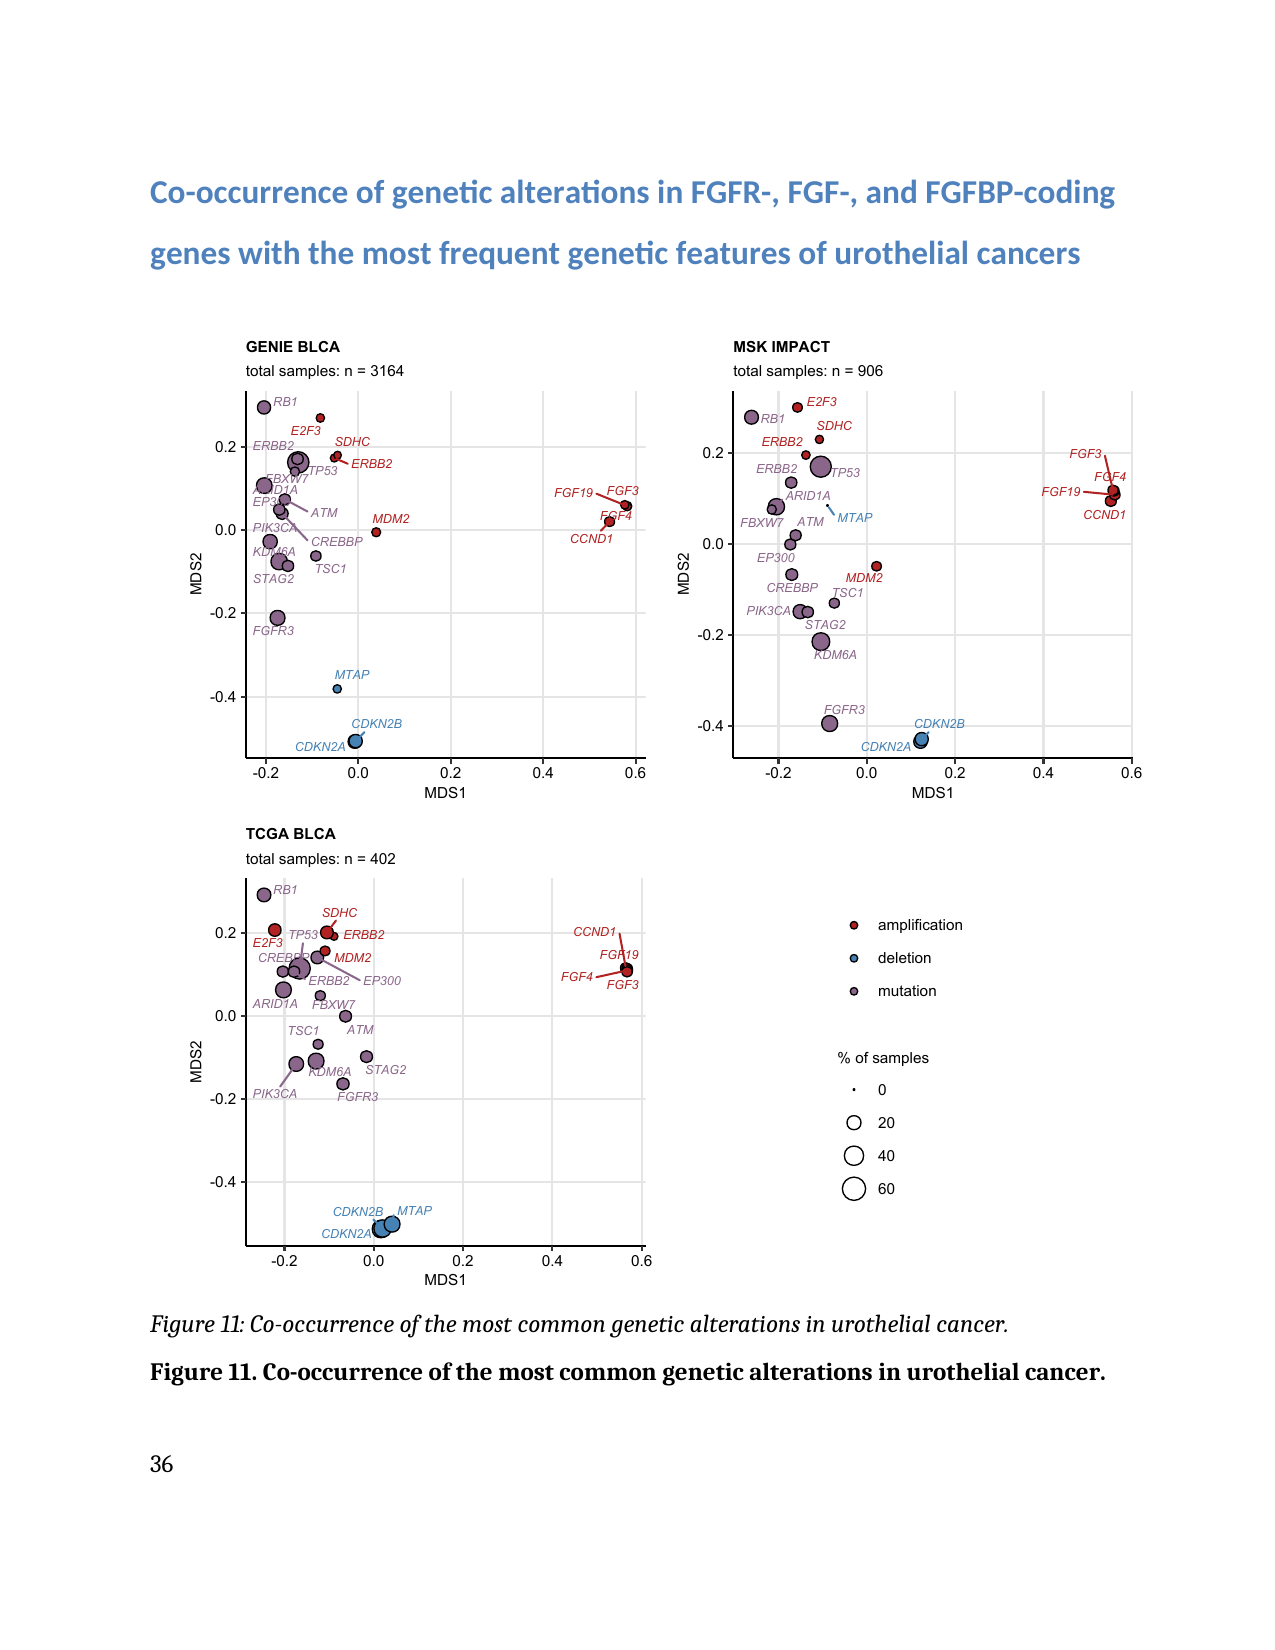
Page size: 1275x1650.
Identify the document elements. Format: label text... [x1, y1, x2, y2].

subtitle Co-occurrence of genetic alterations in FGFR-, FGF-, and FGFBP-coding genes with the most frequent genetic features of urothelial cancers [150, 171, 1125, 273]
text Figure 11. Co-occurrence of the most common genetic alterations in urothelial cancer. [150, 1357, 1125, 1386]
text Figure 11: Co-occurrence of the most common genetic alterations in urothelial cancer. [150, 1310, 1125, 1339]
